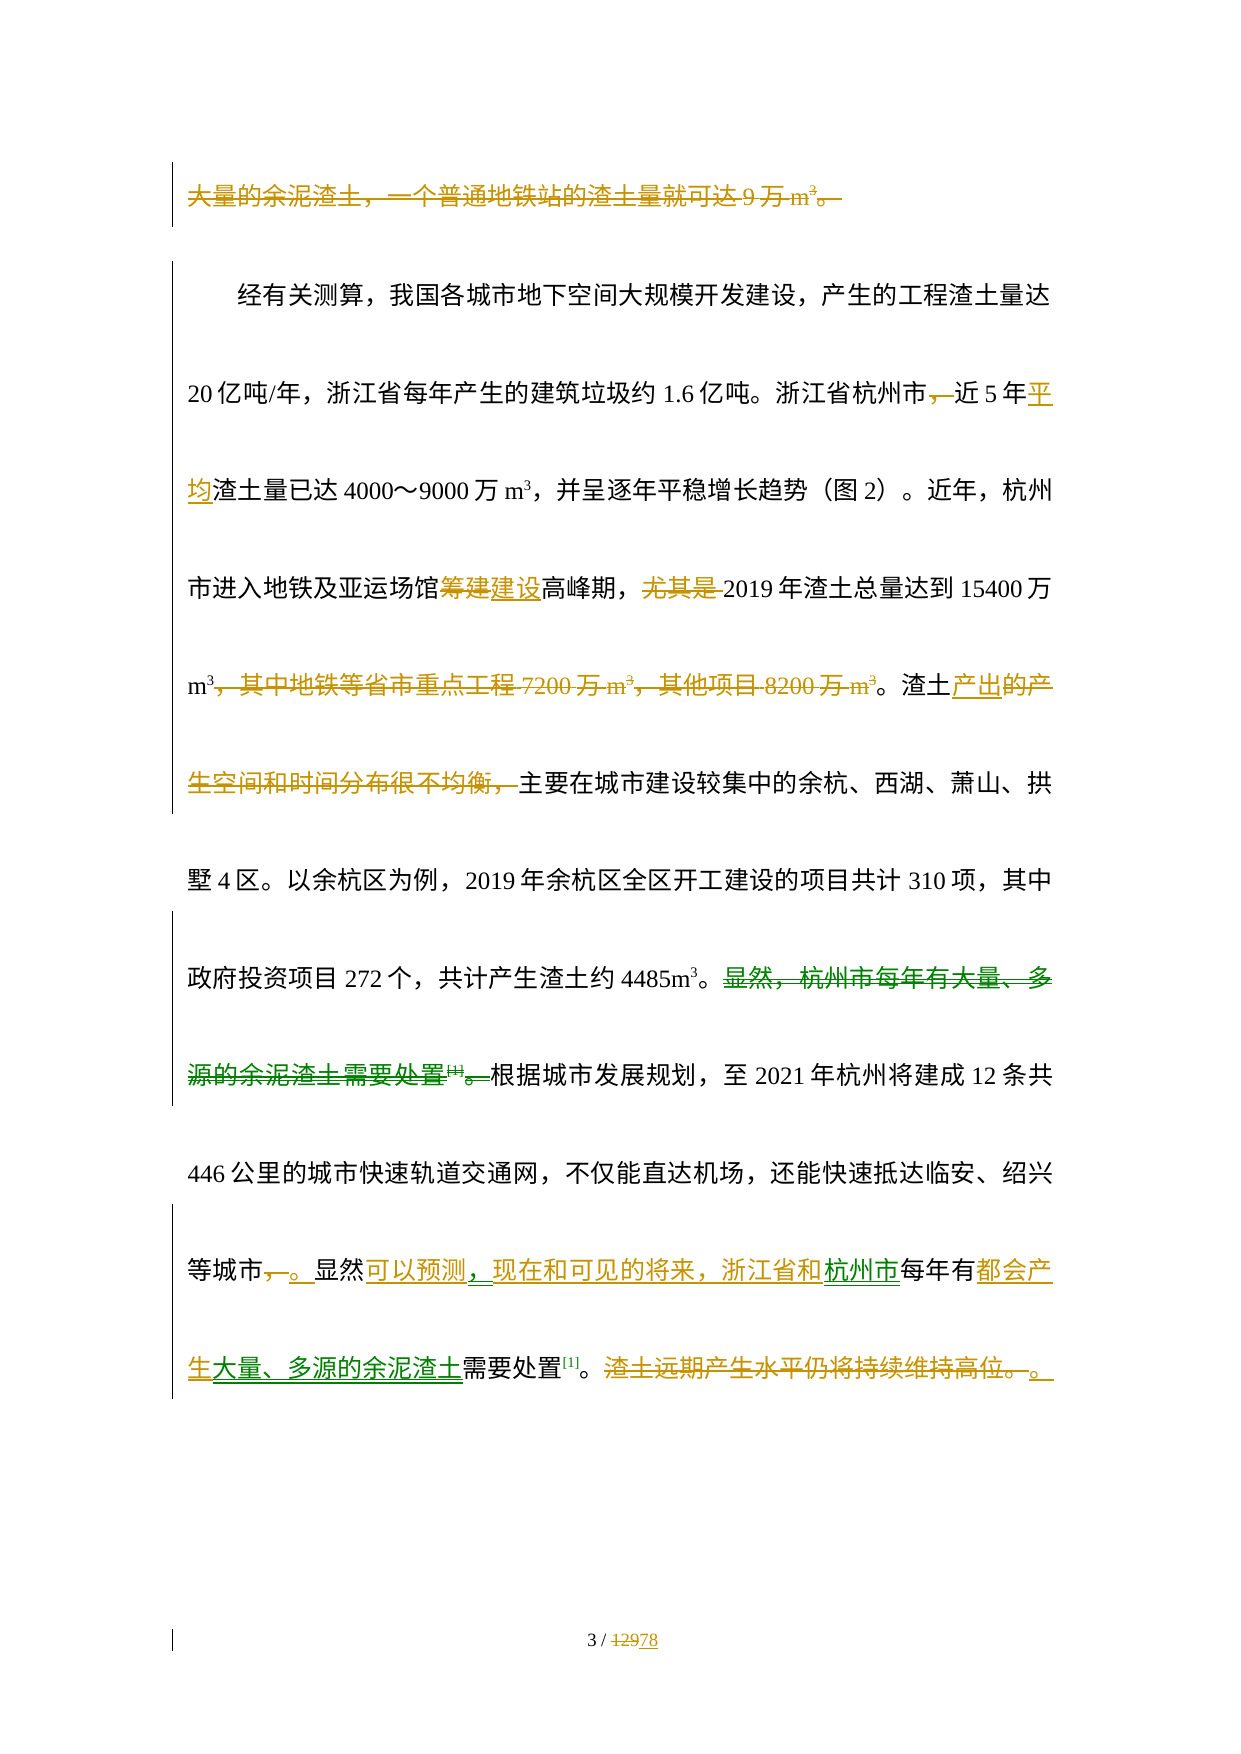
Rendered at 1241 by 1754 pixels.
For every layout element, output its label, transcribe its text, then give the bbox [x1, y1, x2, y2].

text 经有关测算，我国各城市地下空间大规模开发建设，产生的工程渣土量达20亿吨/年，浙江省每年产生的建筑垃圾约1.6亿吨。浙江省杭州市近5年渣土量已达4000～9000万m3，并呈逐年平稳增长趋势（图2）。近年，杭州市进入地铁及亚运场馆高峰期，2019年渣土总量达到15400万m3。渣土主要在城市建设较集中的余杭、西湖、萧山、拱墅4区。以余杭区为例，2019年余杭区全区开工建设的项目共计310项，其中政府投资项目272个，共计产生渣土约4485m3。根据城市发展规划，至2021年杭州将建成12条共446公里的城市快速轨道交通网，不仅能直达机场，还能快速抵达临安、绍兴等城市 [187, 261, 1053, 1399]
